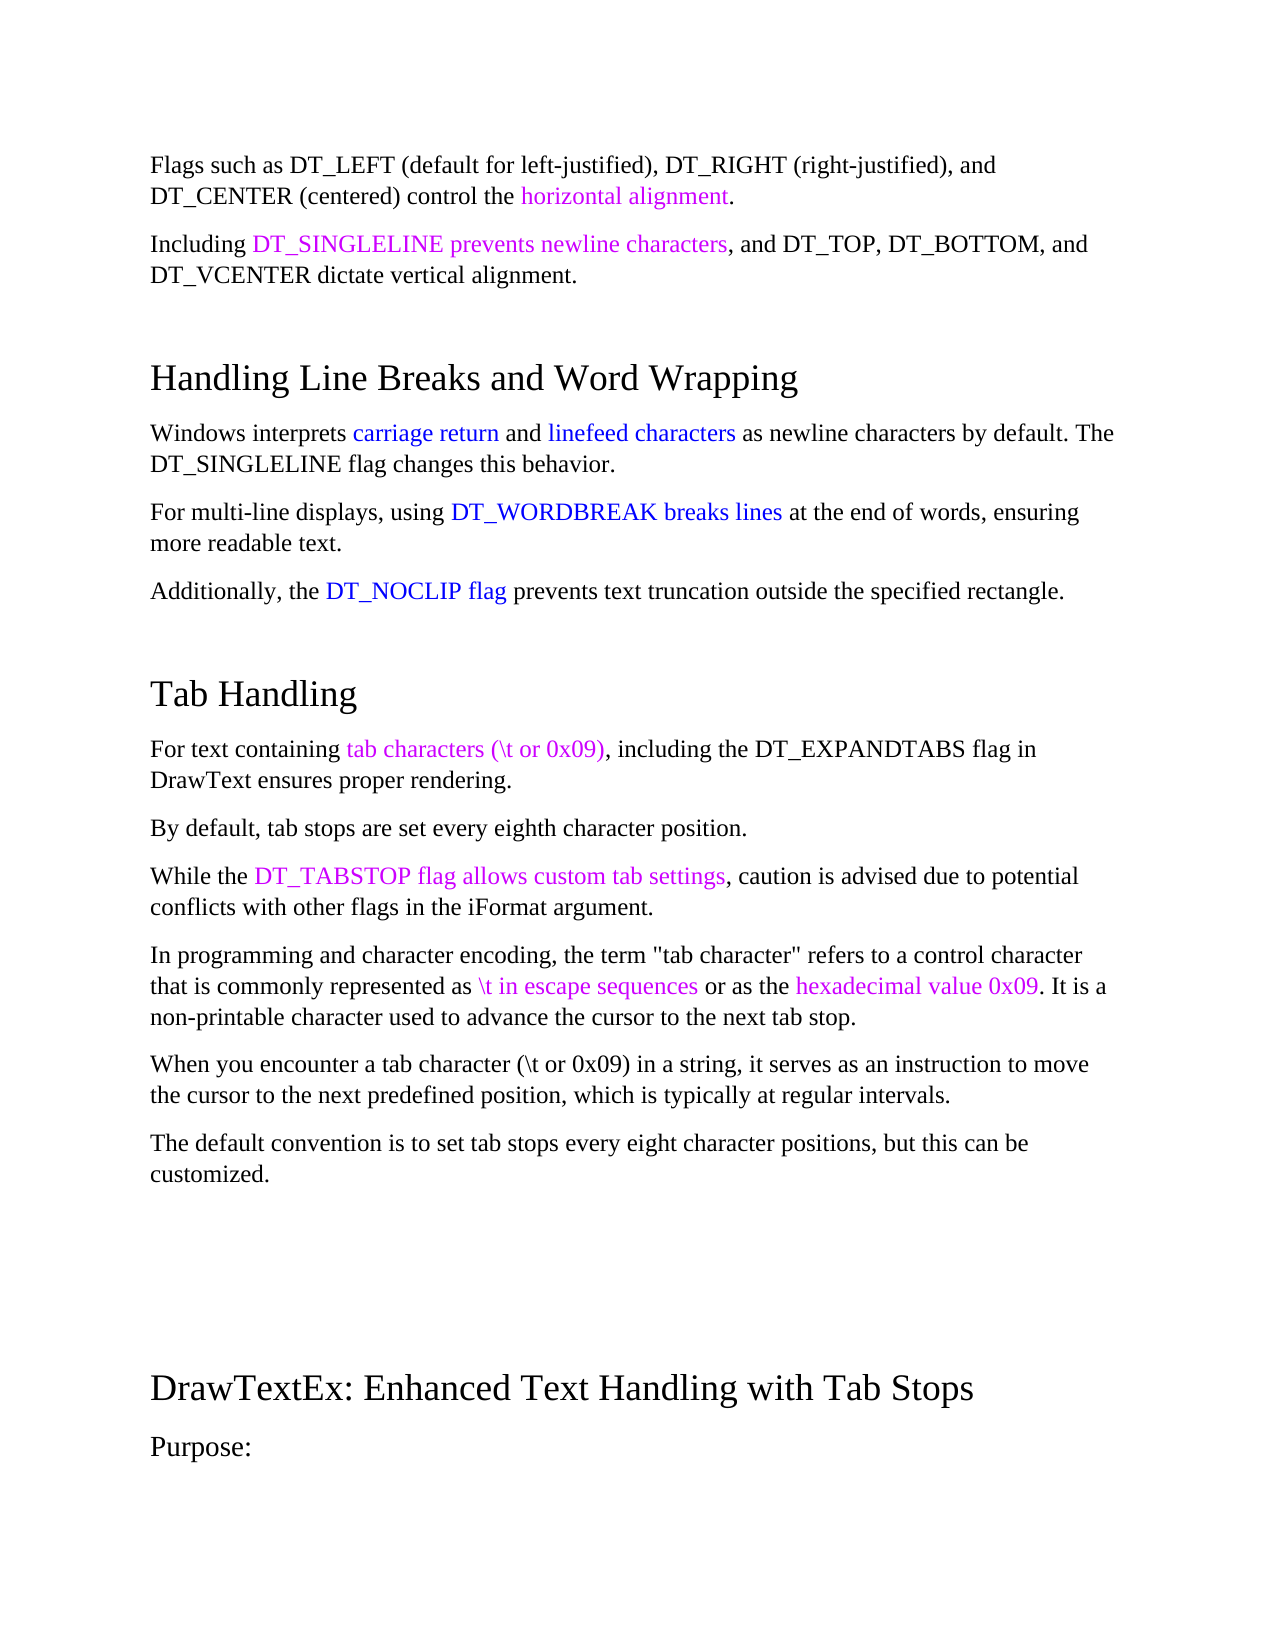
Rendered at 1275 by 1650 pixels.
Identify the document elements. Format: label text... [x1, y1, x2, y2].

text For text containing tab characters (\t or 0x09), including the DT_EXPANDTABS flag in DrawText ensures proper rendering. [150, 734, 1125, 794]
text In programming and character encoding, the term "tab character" refers to a control character that is commonly represented as \t in escape sequences or as the hexadecimal value 0x09. It is a non-printable character used to advance the cursor to the next tab stop. [150, 940, 1125, 1031]
text DrawTextEx: Enhanced Text Handling with Tab Stops [150, 1366, 1125, 1409]
text Windows interprets carriage return and linefeed characters as newline characters by default. The DT_SINGLELINE flag changes this behavior. [150, 418, 1125, 478]
text While the DT_TABSTOP flag allows custom tab settings, caution is advised due to potential conflicts with other flags in the iFormat argument. [150, 861, 1125, 921]
text Additionally, the DT_NOCLIP flag prevents text truncation outside the specified rectangle. [150, 576, 1125, 605]
text When you encounter a tab character (\t or 0x09) in a string, it serves as an instruction to move the cursor to the next predefined position, which is typically at regular intervals. [150, 1049, 1125, 1109]
text For multi-line displays, using DT_WORDBREAK breaks lines at the end of words, ensuring more readable text. [150, 497, 1125, 557]
text Flags such as DT_LEFT (default for left-justified), DT_RIGHT (right-justified), and DT_CENTER (centered) control the horizontal alignment. [150, 150, 1125, 210]
text The default convention is to set tab stops every eight character positions, but this can be customized. [150, 1128, 1125, 1188]
text Handling Line Breaks and Word Wrapping [150, 355, 1125, 398]
text Purpose: [150, 1429, 1125, 1462]
text Including DT_SINGLELINE prevents newline characters, and DT_TOP, DT_BOTTOM, and DT_VCENTER dictate vertical alignment. [150, 229, 1125, 288]
text By default, tab stops are set every eighth character position. [150, 813, 1125, 842]
text Tab Handling [150, 671, 1125, 714]
